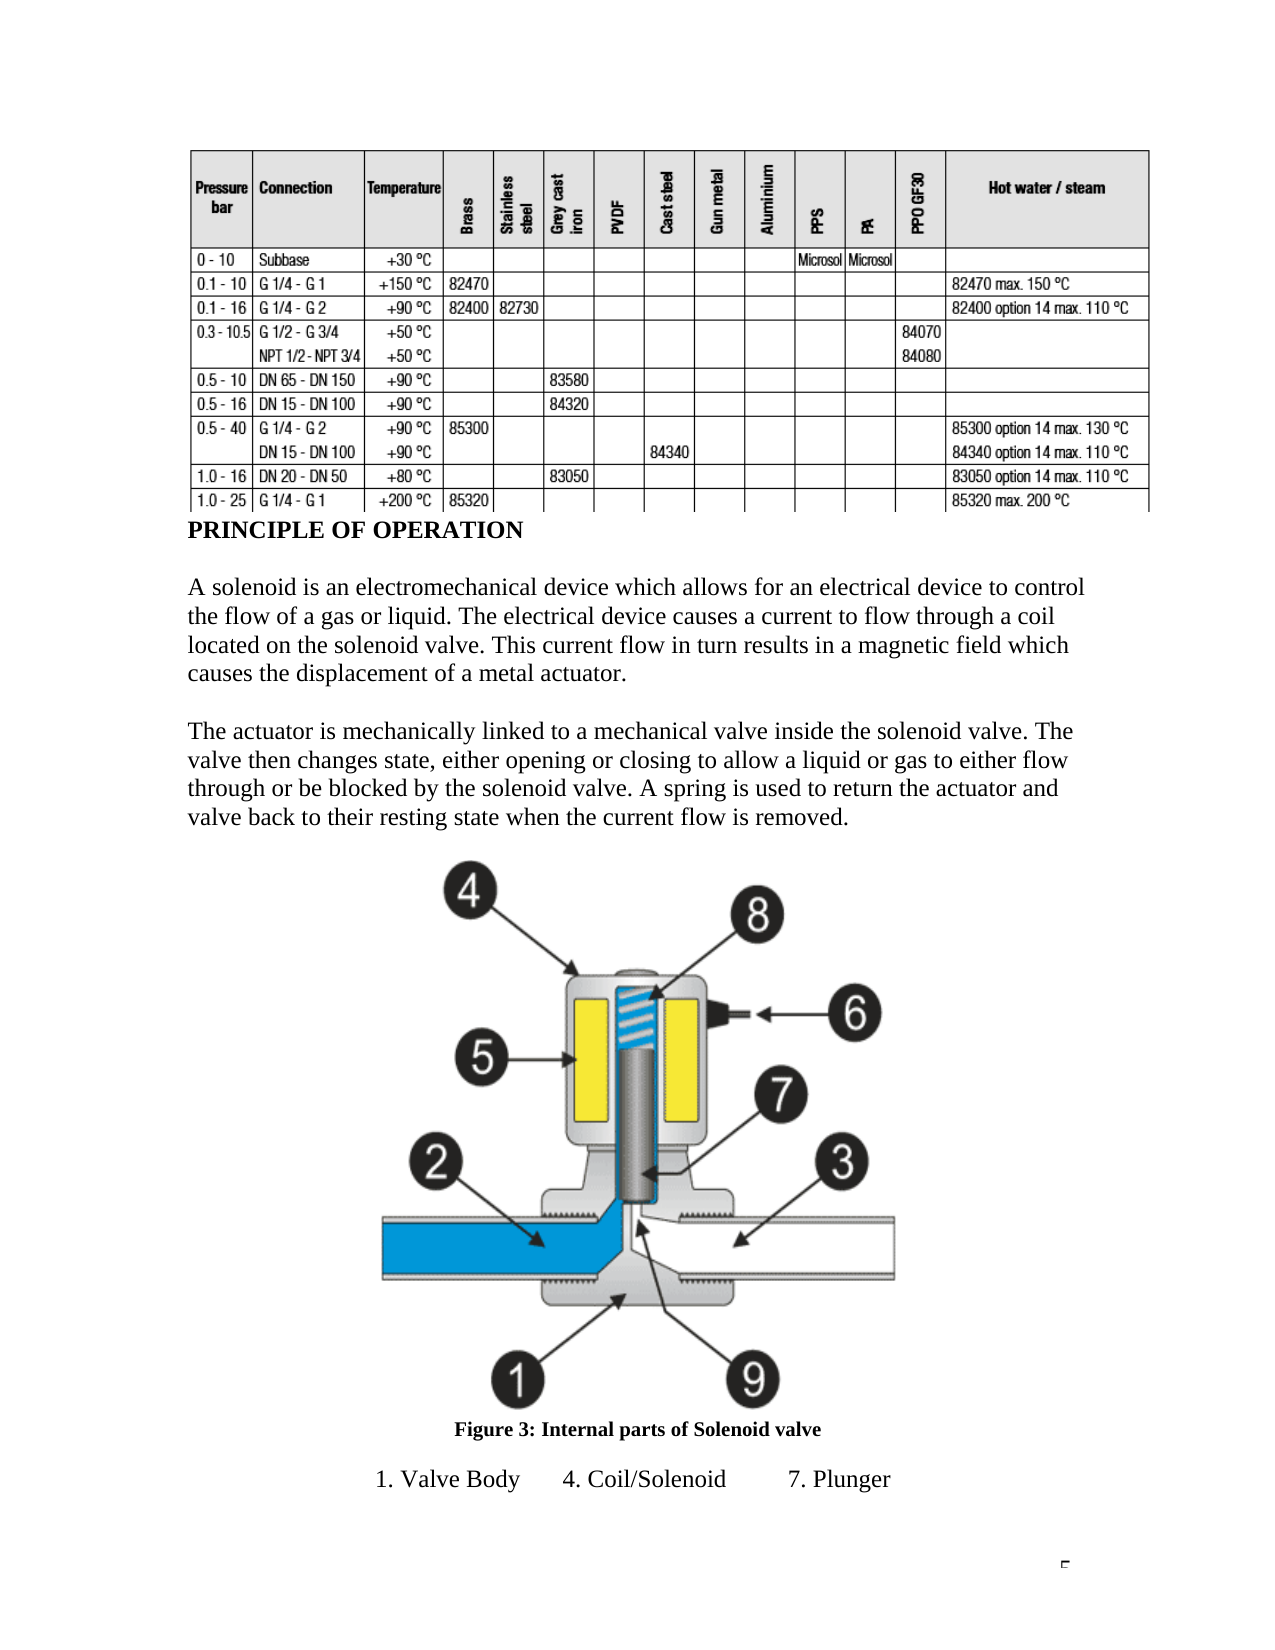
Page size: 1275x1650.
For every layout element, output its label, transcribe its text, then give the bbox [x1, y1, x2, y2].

picture [187, 150, 1153, 512]
picture [381, 860, 896, 1418]
list Valve Body 4. Coil/Solenoid 7. Plunger [375, 1464, 1269, 1493]
text The actuator is mechanically linked to a mechanical valve inside the solenoid valve. The valve then changes state, either opening or closing to allow a liquid or gas to either flow through or be blocked by the solenoid valve. A spring is used to return the actuator and valve back to their resting state when the current flow is removed. [187, 716, 1076, 831]
subtitle PRINCIPLE OF OPERATION [187, 515, 1269, 544]
text A solenoid is an electromechanical device which allows for an electrical device to control the flow of a gas or liquid. The electrical device causes a current to flow through a coil located on the solenoid valve. This current flow in turn results in a magnetic field which causes the displacement of a metal actuator. [187, 572, 1086, 687]
